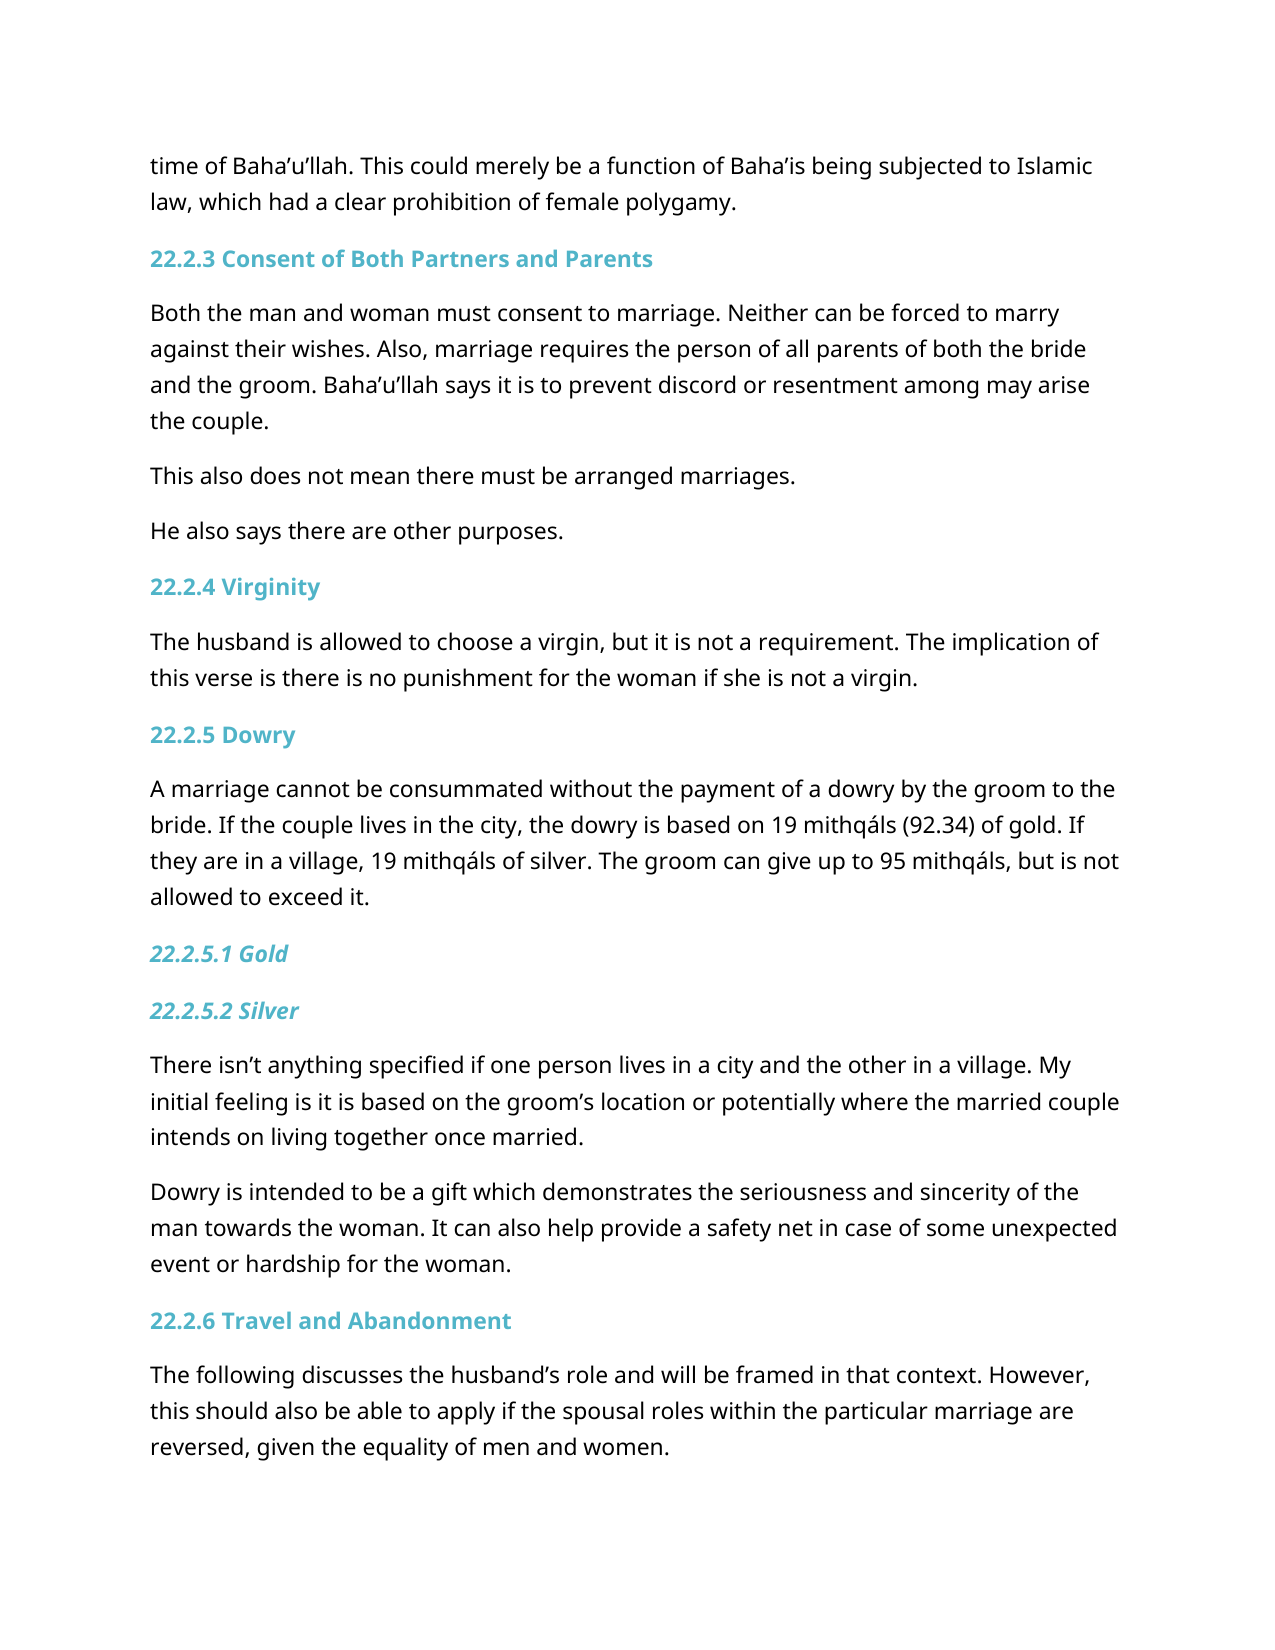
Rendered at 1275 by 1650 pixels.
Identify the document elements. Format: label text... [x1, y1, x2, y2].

subtitle 22.2.6 Travel and Abandonment [150, 1305, 1125, 1336]
text This also does not mean there must be arranged marriages. [150, 460, 1125, 491]
text Dowry is intended to be a gift which demonstrates the seriousness and sincerity of the man towards the woman. It can also help provide a safety net in case of some unexpected event or hardship for the woman. [150, 1176, 1125, 1279]
subtitle 22.2.5 Dowry [150, 719, 1125, 750]
text A marriage cannot be consummated without the payment of a dowry by the groom to the bride. If the couple lives in the city, the dowry is based on 19 mithqáls (92.34) of gold. If they are in a village, 19 mithqáls of silver. The groom can give up to 95 mithqáls, but is not allowed to exceed it. [150, 773, 1125, 912]
subtitle 22.2.3 Consent of Both Partners and Parents [150, 243, 1125, 274]
text There isn’t anything specified if one person lives in a city and the other in a village. My initial feeling is it is based on the groom’s location or potentially where the married couple intends on living together once married. [150, 1049, 1125, 1153]
text The husband is allowed to choose a virgin, but it is not a requirement. The implication of this verse is there is no punishment for the woman if she is not a virgin. [150, 626, 1125, 693]
subtitle 22.2.5.1 Gold [150, 938, 1125, 969]
text The following discusses the husband’s role and will be framed in that context. However, this should also be able to apply if the spousal roles within the particular marriage are reversed, given the equality of men and women. [150, 1359, 1125, 1462]
text He also says there are other purposes. [150, 514, 1125, 546]
subtitle 22.2.4 Virginity [150, 571, 1125, 603]
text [150, 150, 1125, 217]
text Both the man and woman must consent to marriage. Neither can be forced to marry against their wishes. Also, marriage requires the person of all parents of both the bride and the groom. Baha’u’llah says it is to prevent discord or resentment among may arise the couple. [150, 297, 1125, 436]
subtitle 22.2.5.2 Silver [150, 995, 1125, 1026]
